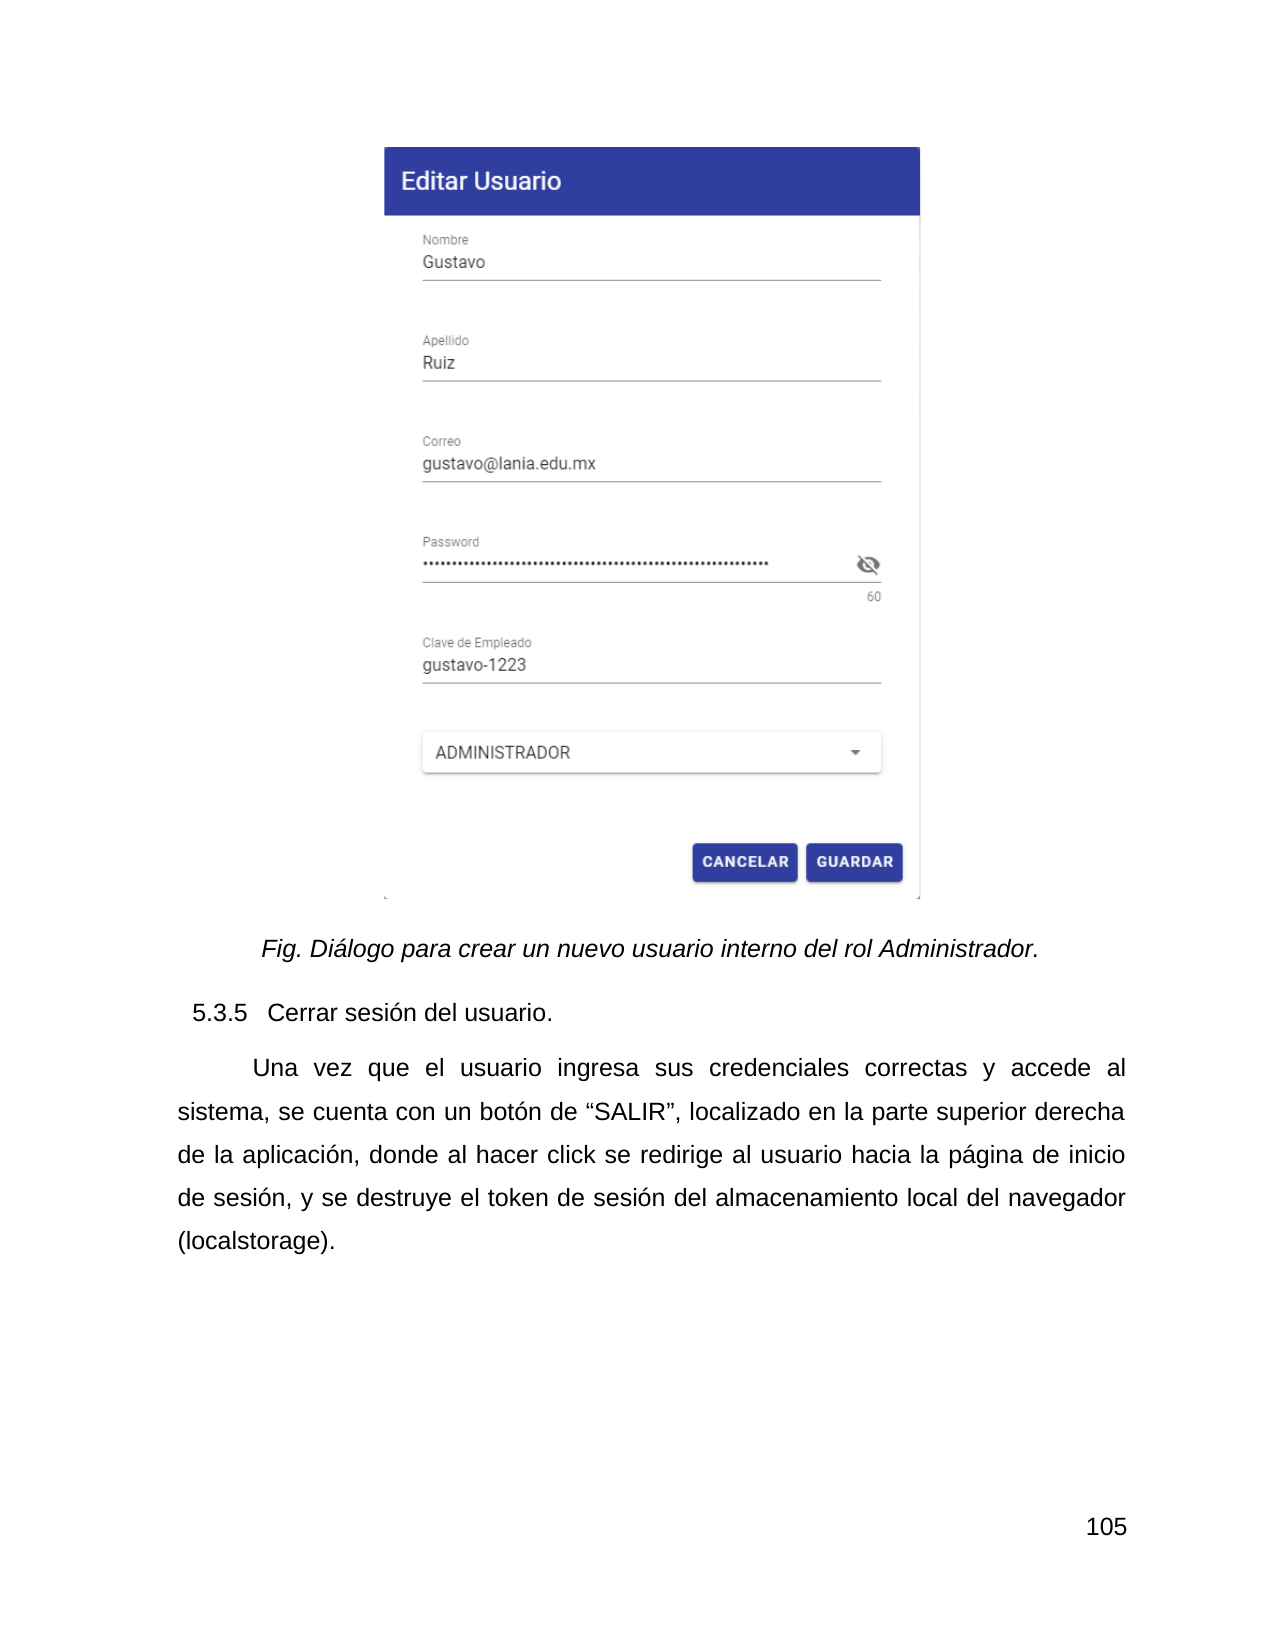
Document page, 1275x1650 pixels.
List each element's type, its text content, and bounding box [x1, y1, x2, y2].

subtitle Cerrar sesión del usuario. [192, 998, 1127, 1027]
picture [384, 147, 921, 899]
text Fig. Diálogo para crear un nuevo usuario interno del rol Administrador. [177, 934, 1127, 963]
text Una vez que el usuario ingresa sus credenciales correctas y accede al sistema, se cuenta con un botón de “SALIR”, localizado en la parte superior derecha de la aplicación, donde al hacer click se redirige al usuario hacia la página de inicio de sesión, y se destruye el token de sesión del almacenamiento local del navegador (localstorage). [177, 1053, 1127, 1255]
